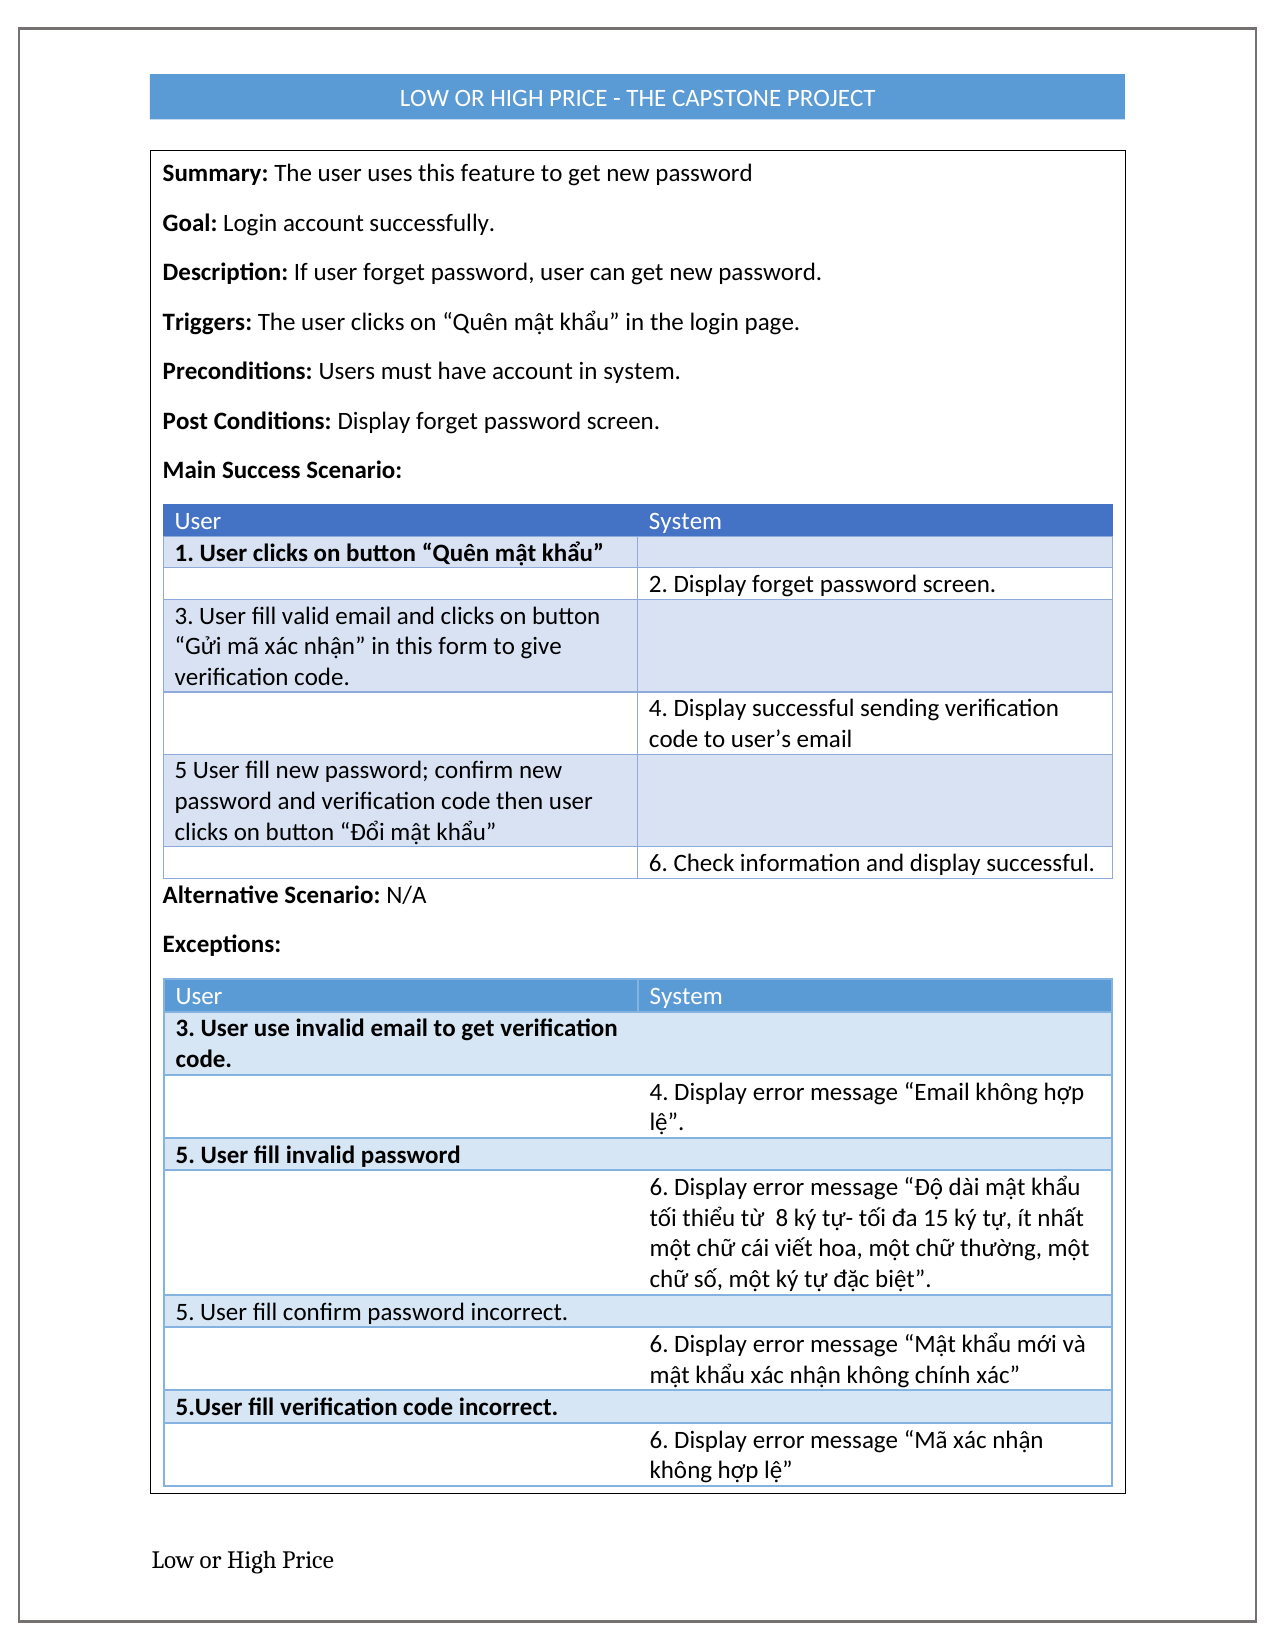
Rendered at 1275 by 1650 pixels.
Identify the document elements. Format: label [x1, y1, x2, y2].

table_cell [151, 151, 1125, 1493]
